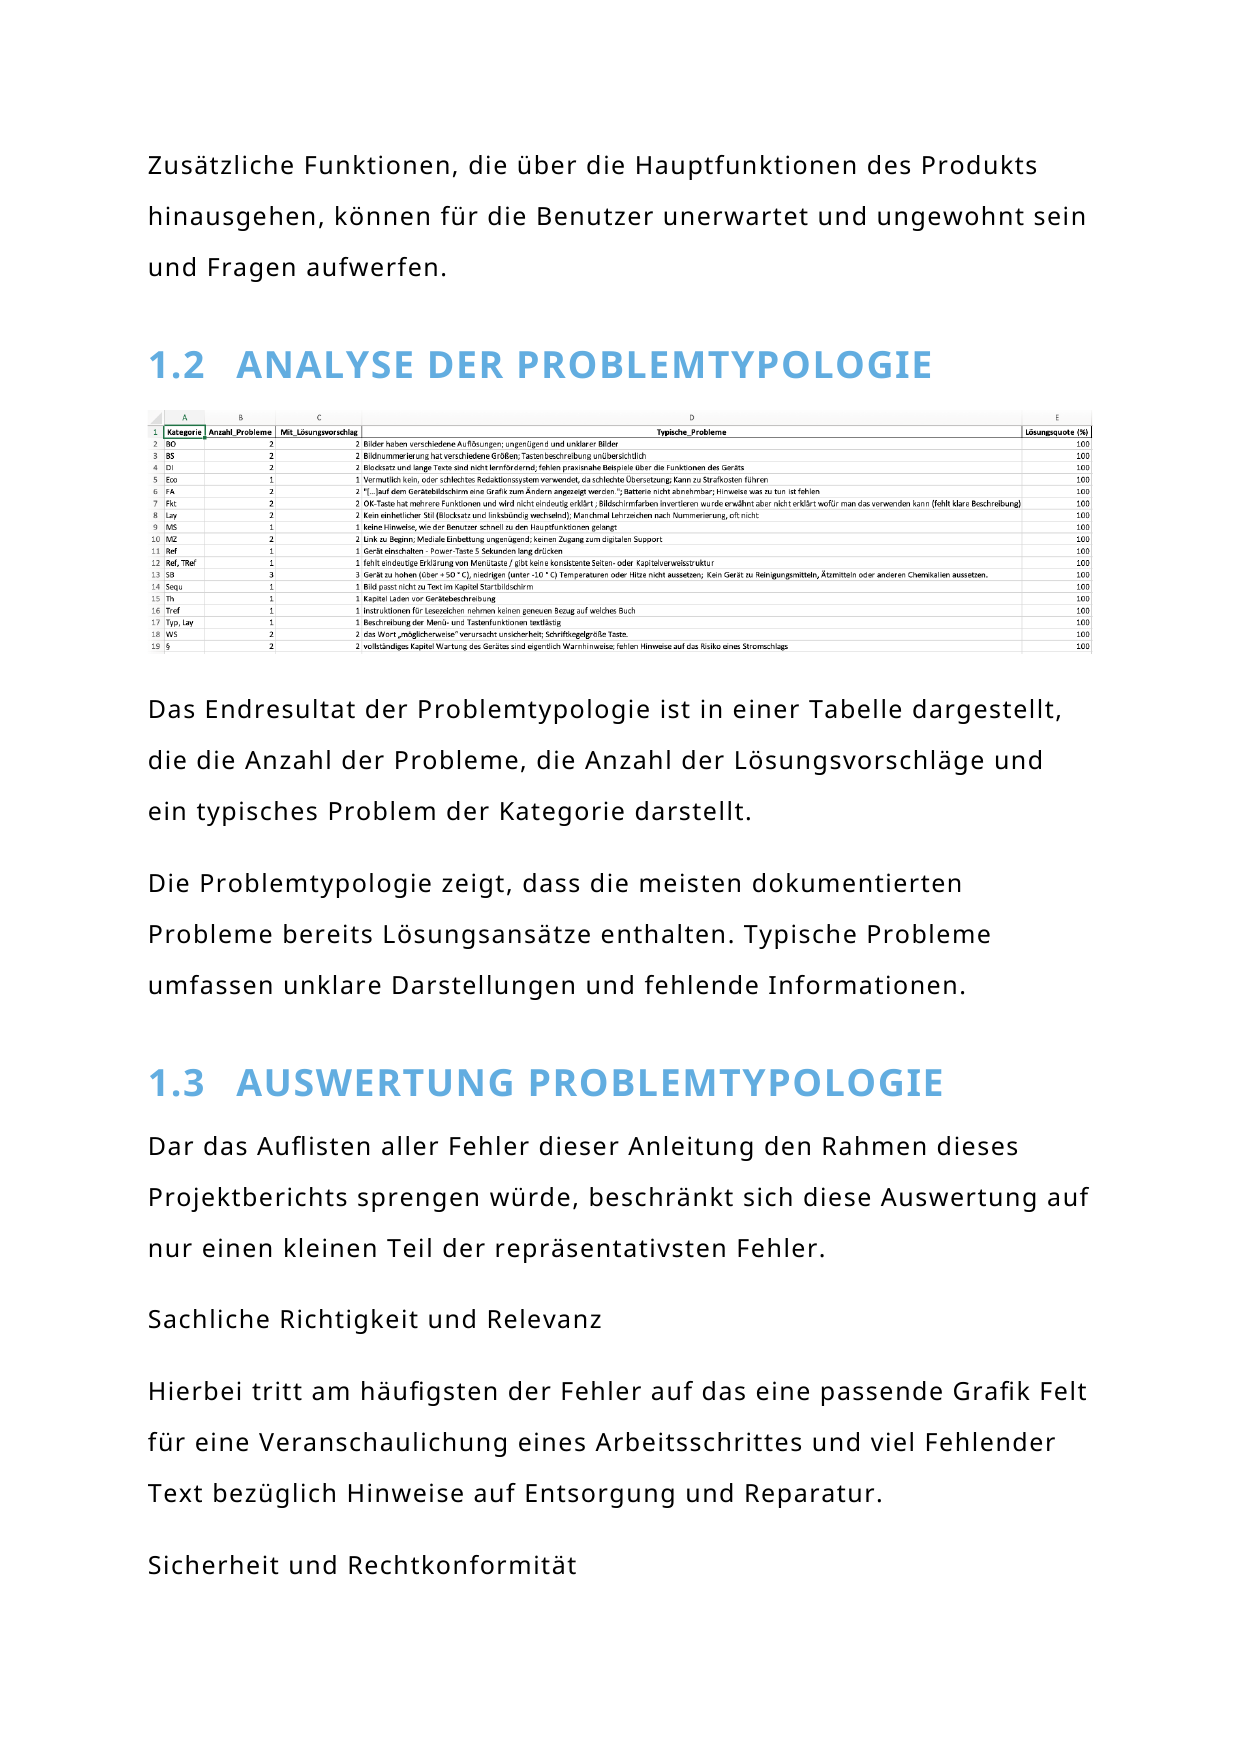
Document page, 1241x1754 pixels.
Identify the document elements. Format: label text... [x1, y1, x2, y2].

text Auswertung Problemtypologie [148, 1056, 1093, 1107]
text Sicherheit und Rechtkonformität [148, 1548, 1093, 1582]
text Das Endresultat der Problemtypologie ist in einer Tabelle dargestellt, die die Anzahl der Probleme, die Anzahl der Lösungsvorschläge und ein typisches Problem der Kategorie darstellt. [148, 692, 1093, 828]
text Die Problemtypologie zeigt, dass die meisten dokumentierten Probleme bereits Lösungsansätze enthalten. Typische Probleme umfassen unklare Darstellungen und fehlende Informationen. [148, 866, 1093, 1002]
picture [147, 410, 1093, 654]
text Hierbei tritt am häufigsten der Fehler auf das eine passende Grafik Felt für eine Veranschaulichung eines Arbeitsschrittes und viel Fehlender Text bezüglich Hinweise auf Entsorgung und Reparatur. [148, 1374, 1093, 1510]
text Dar das Auflisten aller Fehler dieser Anleitung den Rahmen dieses Projektberichts sprengen würde, beschränkt sich diese Auswertung auf nur einen kleinen Teil der repräsentativsten Fehler. [148, 1128, 1093, 1264]
text Analyse der Problemtypologie [148, 338, 1093, 389]
text Zusätzliche Funktionen, die über die Hauptfunktionen des Produkts hinausgehen, können für die Benutzer unerwartet und ungewohnt sein und Fragen aufwerfen. [148, 148, 1093, 284]
text Sachliche Richtigkeit und Relevanz [148, 1302, 1093, 1336]
